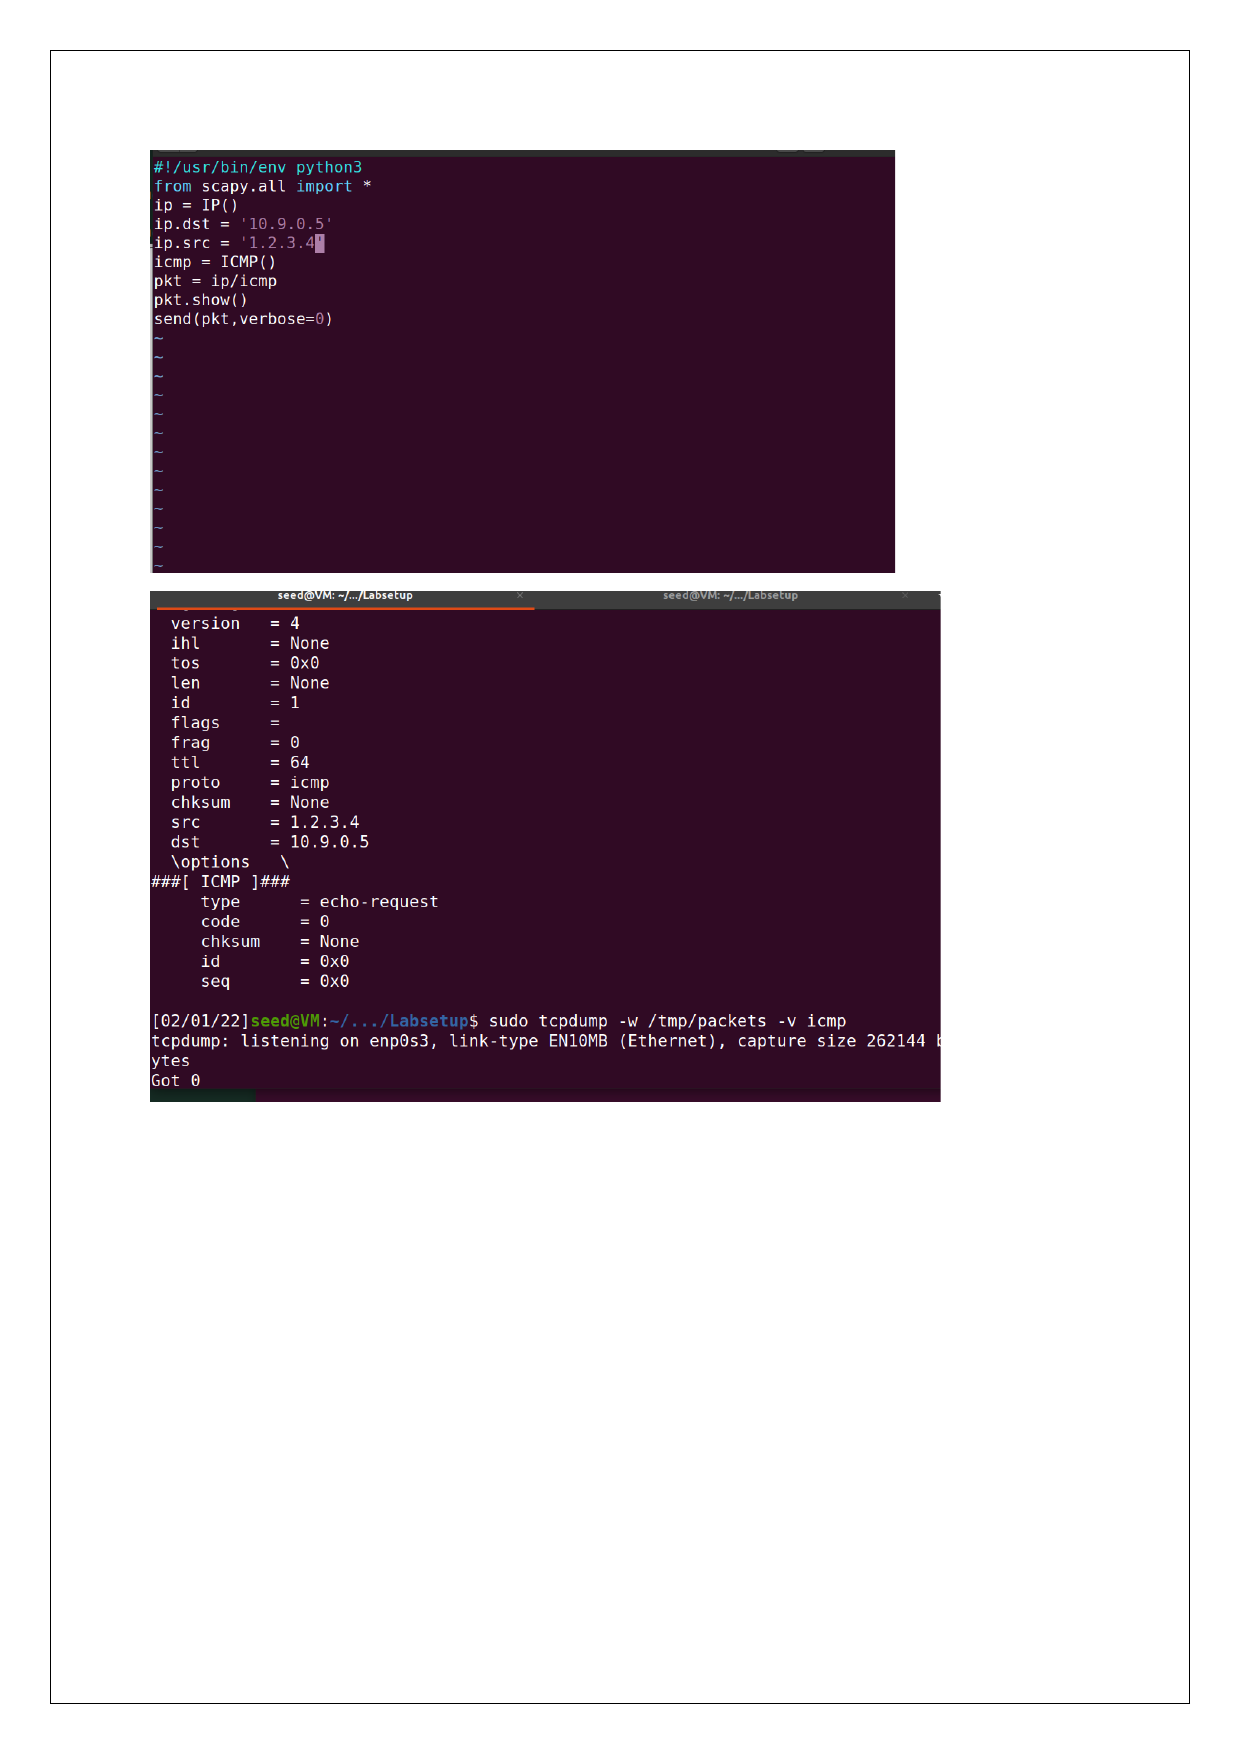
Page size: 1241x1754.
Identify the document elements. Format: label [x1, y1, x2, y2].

picture [150, 591, 941, 1102]
picture [150, 150, 896, 573]
